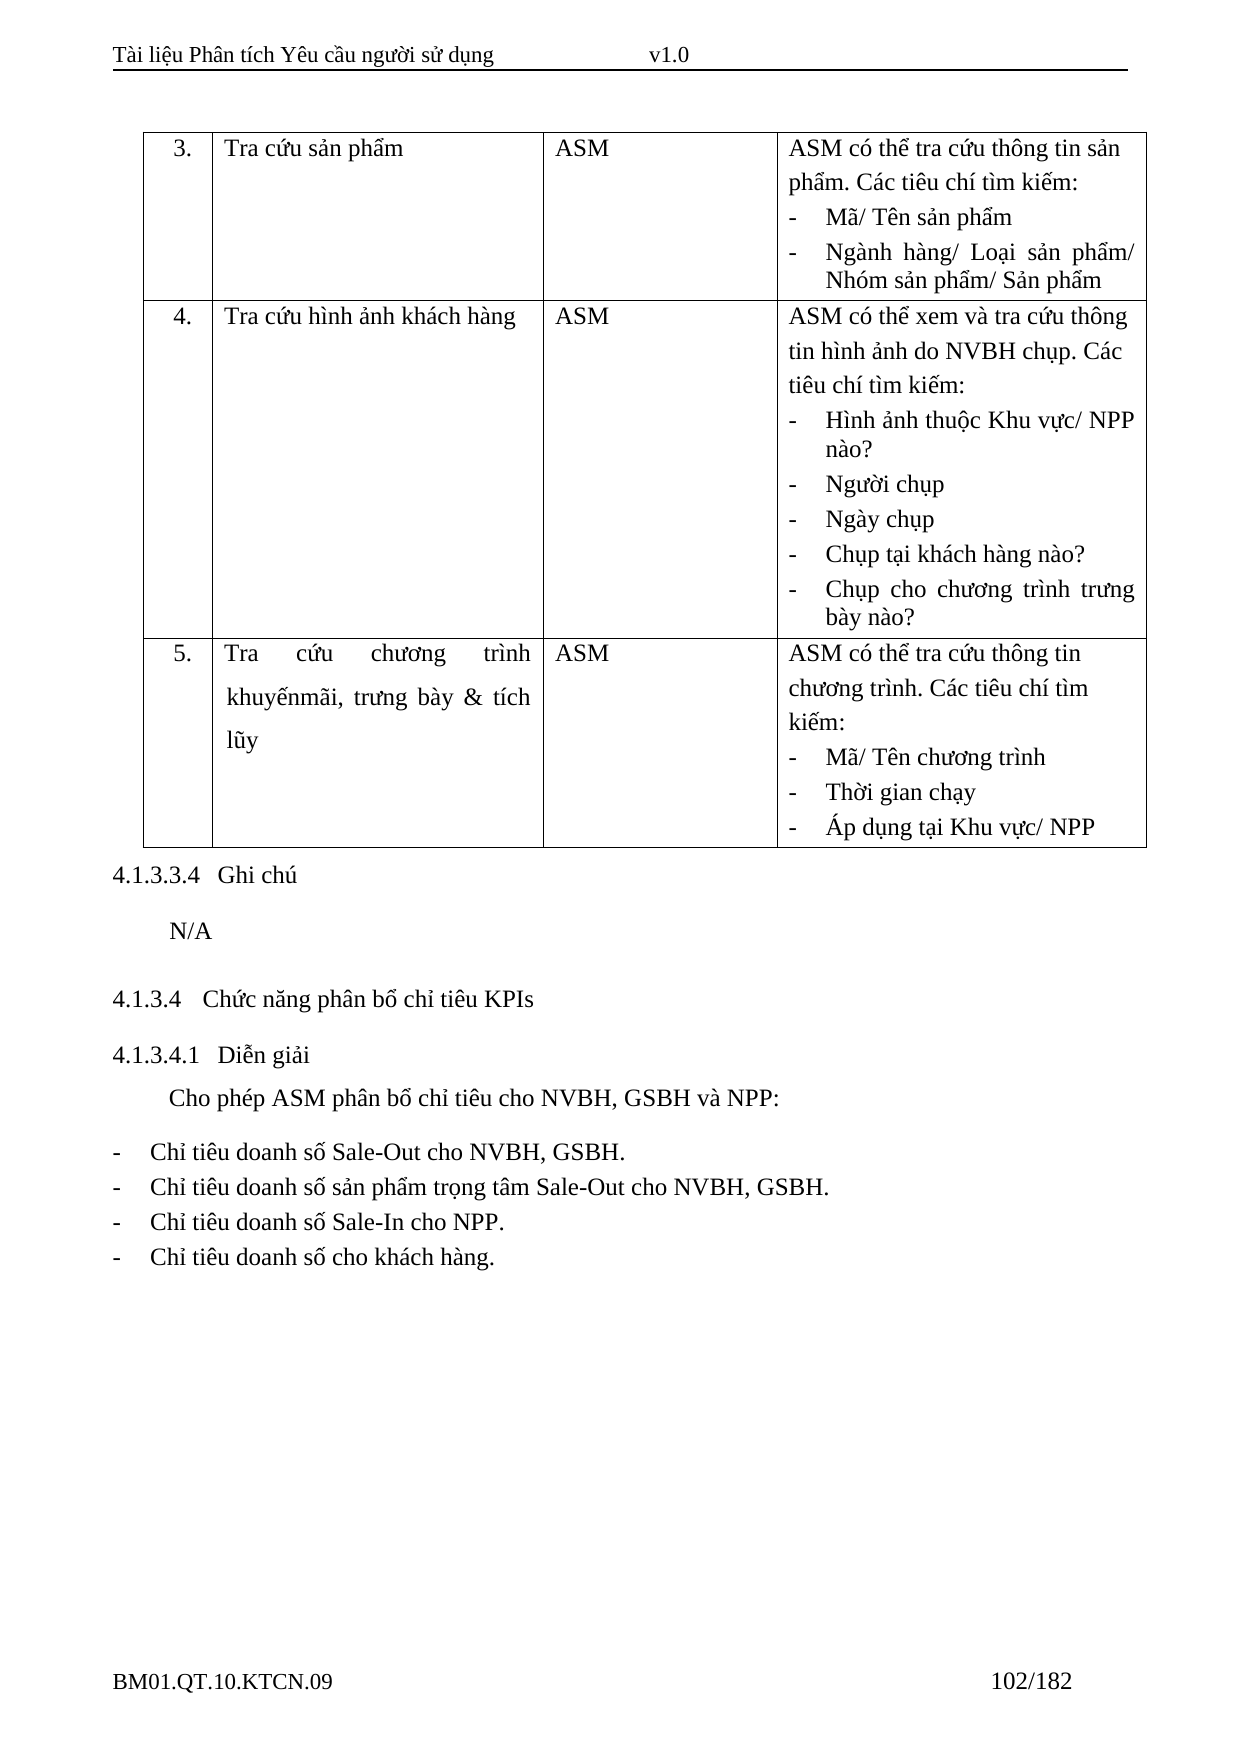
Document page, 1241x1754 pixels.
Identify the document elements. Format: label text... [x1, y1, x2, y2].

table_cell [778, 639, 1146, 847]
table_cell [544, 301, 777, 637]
text Chỉ tiêu doanh số Sale-In cho NPP. [112, 1207, 1128, 1236]
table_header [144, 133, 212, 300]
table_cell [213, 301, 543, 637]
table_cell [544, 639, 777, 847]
list Cho phép ASM phân bổ chỉ tiêu cho NVBH, GSBH và NPP: [169, 1083, 1128, 1112]
text Chỉ tiêu doanh số Sale-Out cho NVBH, GSBH. [112, 1137, 1128, 1166]
text Chỉ tiêu doanh số sản phẩm trọng tâm Sale-Out cho NVBH, GSBH. [112, 1172, 1128, 1201]
subtitle Ghi chú [112, 860, 1128, 889]
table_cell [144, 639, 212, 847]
text Chỉ tiêu doanh số cho khách hàng. [112, 1242, 1128, 1271]
subtitle Diễn giải [112, 1040, 1128, 1068]
text N/A [169, 916, 1128, 945]
subtitle Chức năng phân bổ chỉ tiêu KPIs [112, 984, 1128, 1013]
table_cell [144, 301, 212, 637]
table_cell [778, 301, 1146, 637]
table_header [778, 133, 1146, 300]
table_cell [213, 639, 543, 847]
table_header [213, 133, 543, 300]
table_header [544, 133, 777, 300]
